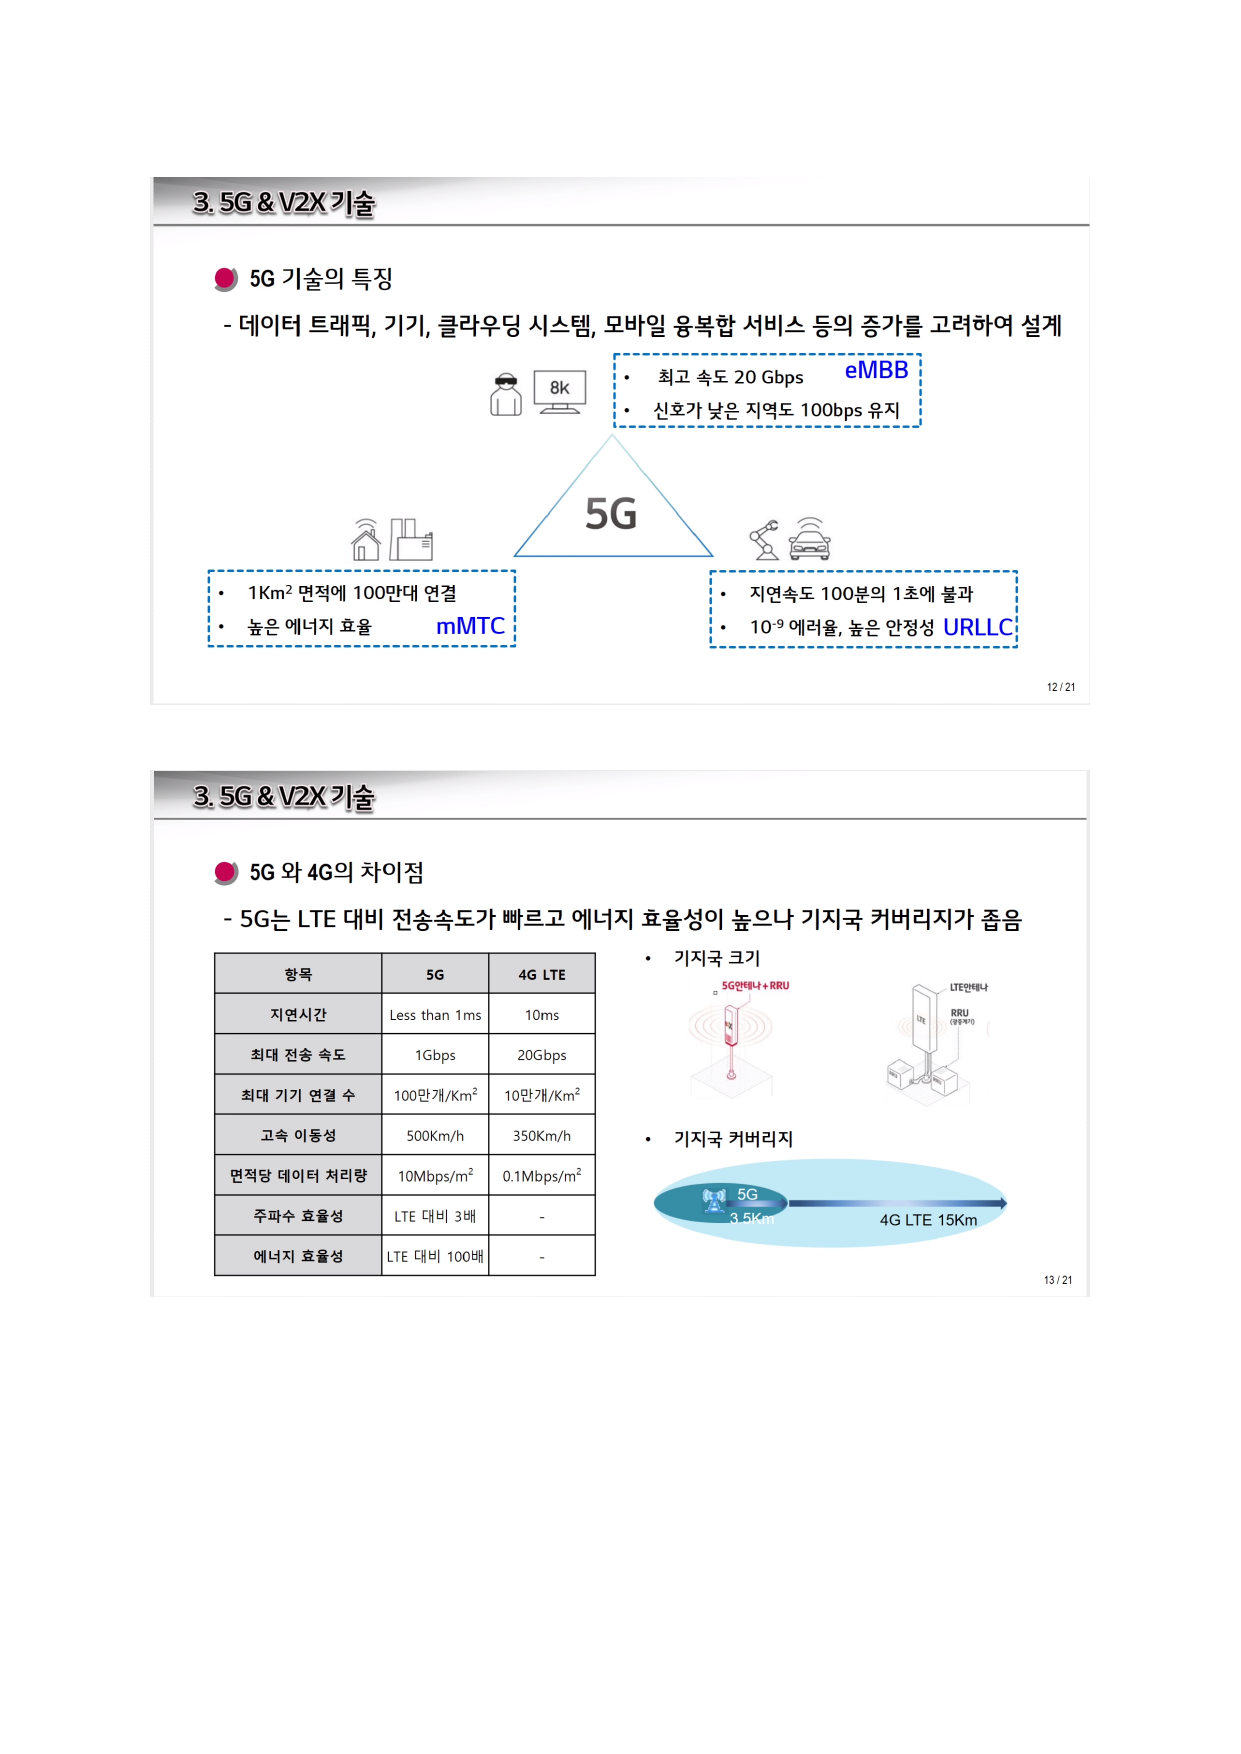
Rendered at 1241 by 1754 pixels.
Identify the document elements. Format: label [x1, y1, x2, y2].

picture [150, 770, 1091, 1297]
picture [150, 177, 1091, 705]
